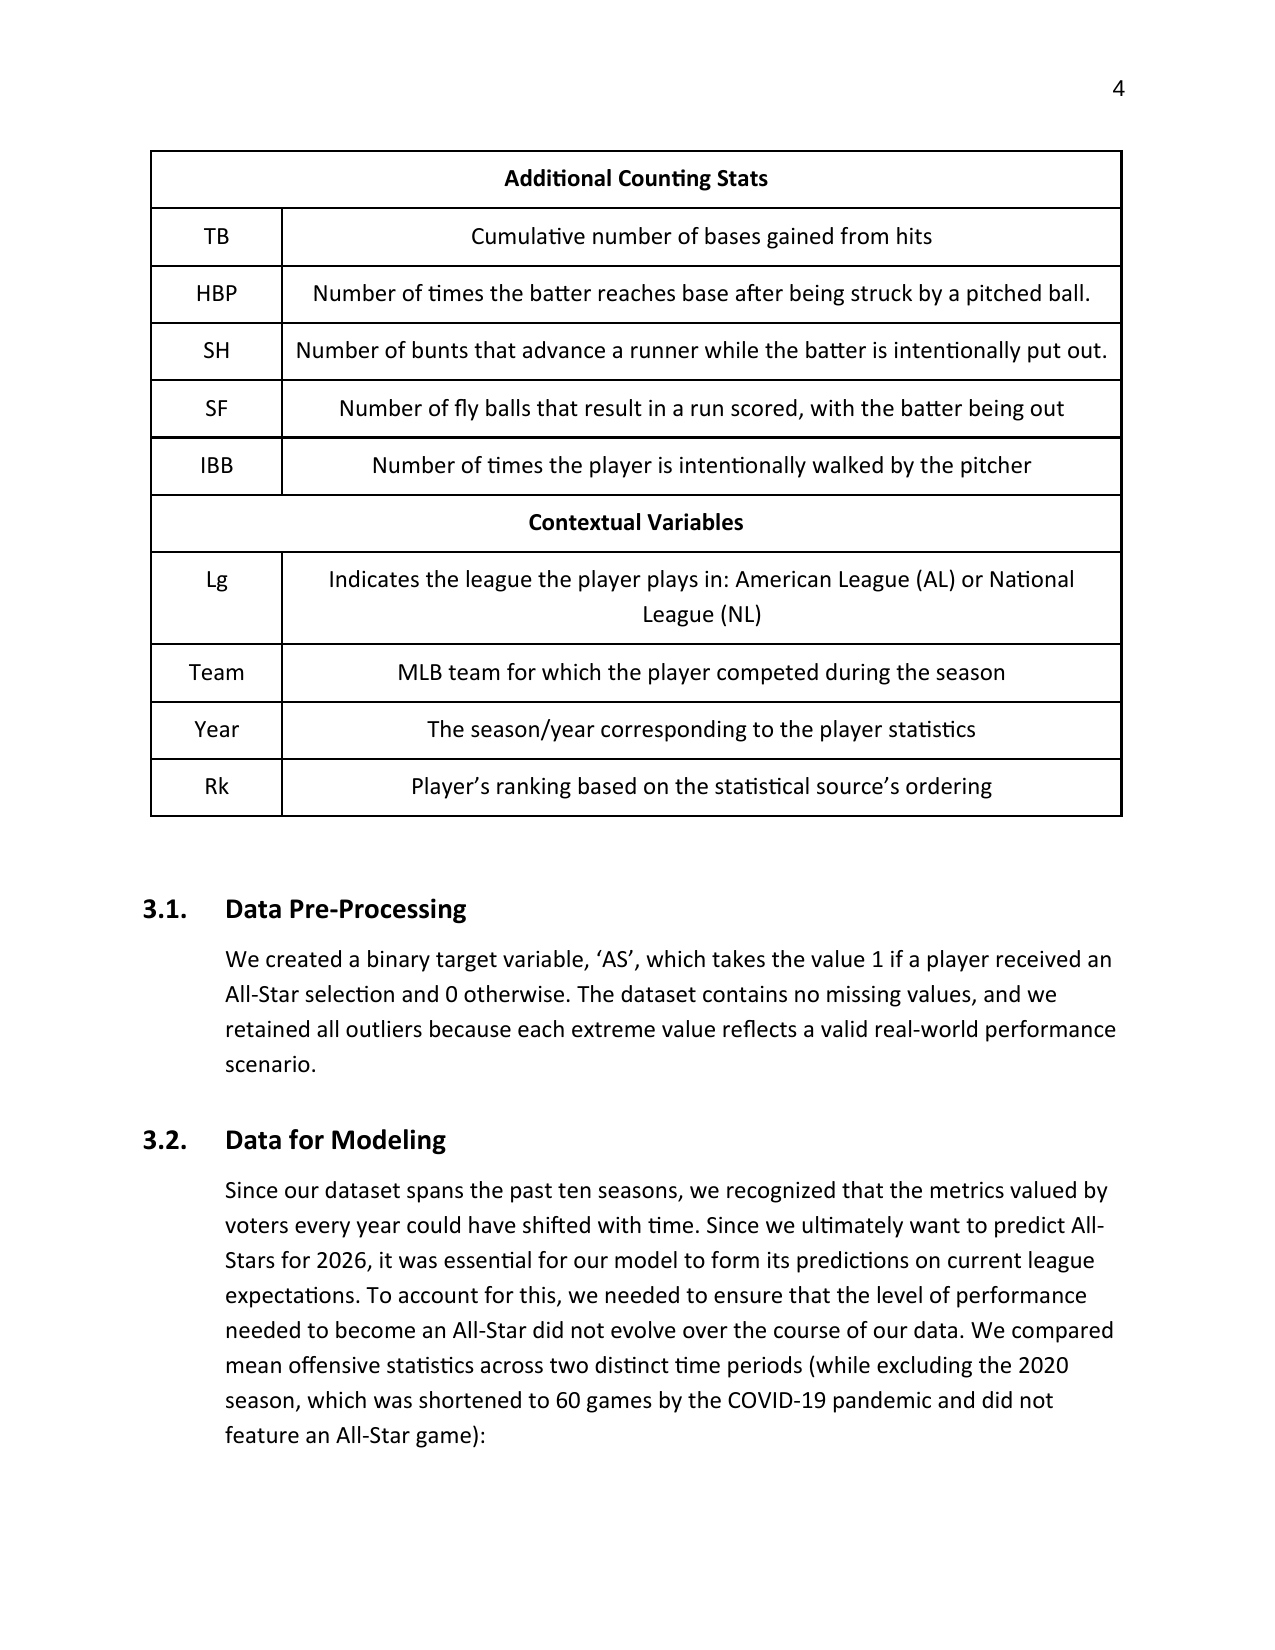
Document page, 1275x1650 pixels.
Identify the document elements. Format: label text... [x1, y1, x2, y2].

table_cell Player’s ranking based on the statistical source’s ordering [283, 760, 1120, 815]
table_cell MLB team for which the player competed during the season [283, 645, 1120, 701]
table_cell Additional Counting Stats [152, 152, 1120, 207]
table_cell Number of bunts that advance a runner while the batter is intentionally put out. [283, 324, 1120, 379]
table_cell SH [152, 324, 281, 379]
subtitle Data for Modeling [187, 1121, 1125, 1156]
table_cell TB [152, 209, 281, 264]
table_cell Year [152, 703, 281, 758]
table_cell Contextual Variables [152, 496, 1120, 551]
text We created a binary target variable, ‘AS’, which takes the value 1 if a player received an All-Star selection and 0 otherwise. The dataset contains no missing values, and we retained all outliers because each extreme value reflects a valid real-world performance scenario. [225, 943, 1125, 1079]
table_cell Team [152, 645, 281, 701]
text Since our dataset spans the past ten seasons, we recognized that the metrics valued by voters every year could have shifted with time. Since we ultimately want to predict All-Stars for 2026, it was essential for our model to form its predictions on current league expectations. To account for this, we needed to ensure that the level of performance needed to become an All-Star did not evolve over the course of our data. We compared mean offensive statistics across two distinct time periods (while excluding the 2020 season, which was shortened to 60 games by the COVID-19 pandemic and did not feature an All-Star game): [225, 1174, 1125, 1450]
table_cell HBP [152, 267, 281, 322]
subtitle Data Pre-Processing [187, 890, 1125, 925]
table_cell SF [152, 381, 281, 436]
table_cell Number of times the batter reaches base after being struck by a pitched ball. [283, 267, 1120, 322]
table_cell IBB [152, 439, 281, 494]
table_cell Indicates the league the player plays in: American League (AL) or National League (NL) [283, 553, 1120, 643]
table_cell Cumulative number of bases gained from hits [283, 209, 1120, 264]
table_cell Lg [152, 553, 281, 643]
table_cell The season/year corresponding to the player statistics [283, 703, 1120, 758]
table_cell Number of fly balls that result in a run scored, with the batter being out [283, 381, 1120, 436]
table_cell Rk [152, 760, 281, 815]
table_cell Number of times the player is intentionally walked by the pitcher [283, 439, 1120, 494]
